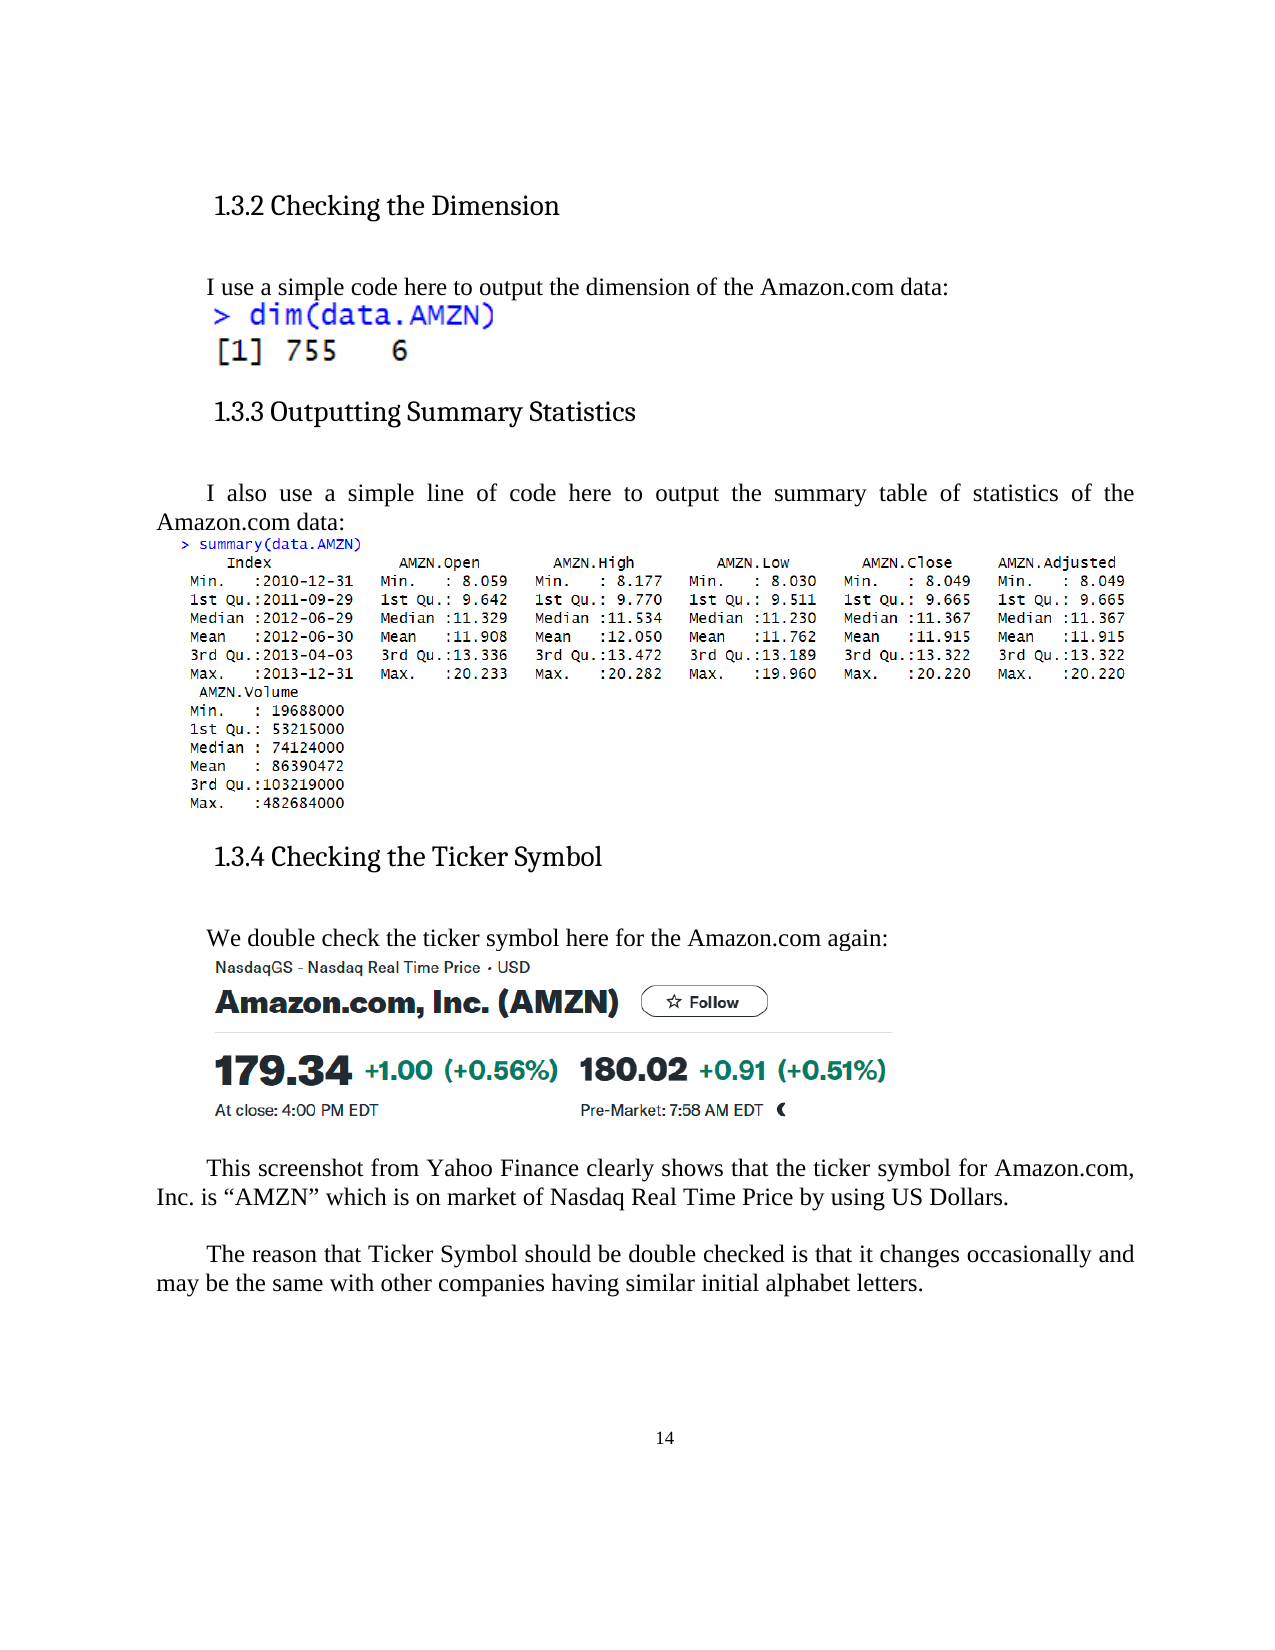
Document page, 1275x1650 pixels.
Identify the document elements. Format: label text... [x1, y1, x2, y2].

text The reason that Ticker Symbol should be double checked is that it changes occasionally and may be the same with other companies having similar initial alphabet letters. [156, 1239, 1135, 1297]
picture [206, 951, 893, 1125]
text I also use a simple line of code here to output the summary table of statistics of the Amazon.com data: [156, 478, 1135, 536]
text This screenshot from Yahoo Finance clearly shows that the ticker symbol for Amazon.com, Inc. is “AMZN” which is on market of Nasdaq Real Time Price by using US Dollars. [156, 1153, 1135, 1211]
picture [177, 535, 1130, 811]
text I use a simple code here to output the dimension of the Amazon.com data: [156, 272, 1135, 301]
subtitle 1.3.2 Checking the Dimension [156, 189, 1135, 223]
picture [206, 301, 493, 367]
subtitle 1.3.3 Outputting Summary Statistics [156, 395, 1135, 429]
subtitle 1.3.4 Checking the Ticker Symbol [156, 840, 1135, 873]
text We double check the ticker symbol here for the Amazon.com again: [156, 923, 1135, 951]
